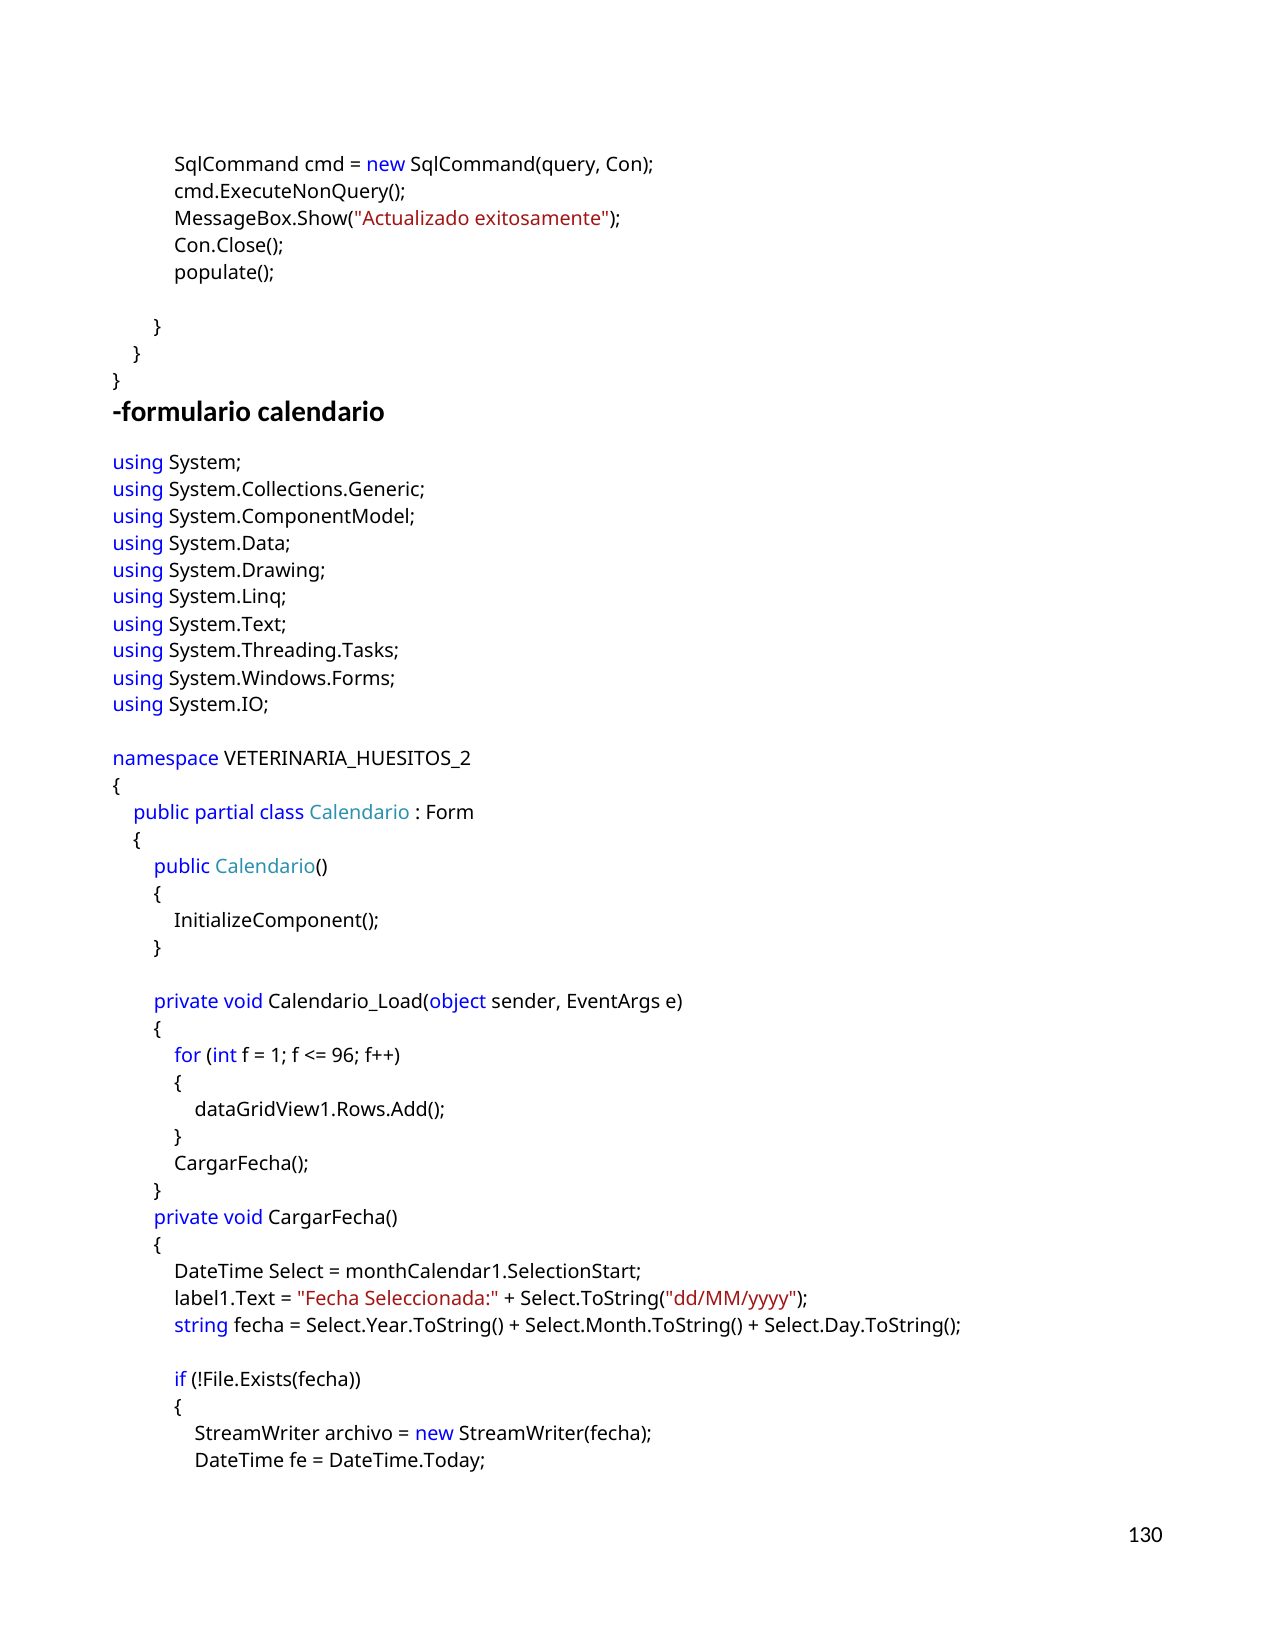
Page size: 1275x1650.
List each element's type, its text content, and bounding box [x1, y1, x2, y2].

text using System.Drawing; [112, 556, 1162, 583]
text CargarFecha(); [112, 1149, 1162, 1176]
text { [112, 1068, 1162, 1095]
text { [112, 826, 1162, 853]
text cmd.ExecuteNonQuery(); [112, 177, 1162, 204]
text { [112, 1014, 1162, 1041]
text public Calendario() [112, 853, 1162, 879]
text SqlCommand cmd = new SqlCommand(query, Con); [112, 150, 1162, 177]
text } [112, 366, 1162, 393]
text } [112, 339, 1162, 366]
text using System; [112, 448, 1162, 475]
text private void CargarFecha() [112, 1203, 1162, 1230]
text DateTime fe = DateTime.Today; [112, 1446, 1162, 1473]
text } [112, 1122, 1162, 1149]
text using System.IO; [112, 691, 1162, 718]
text dataGridView1.Rows.Add(); [112, 1095, 1162, 1122]
text label1.Text = "Fecha Seleccionada:" + Select.ToString("dd/MM/yyyy"); [112, 1284, 1162, 1311]
text StreamWriter archivo = new StreamWriter(fecha); [112, 1419, 1162, 1446]
text using System.Data; [112, 529, 1162, 556]
text MessageBox.Show("Actualizado exitosamente"); [112, 204, 1162, 231]
text namespace VETERINARIA_HUESITOS_2 [112, 745, 1162, 772]
text { [112, 879, 1162, 907]
text } [112, 312, 1162, 339]
text DateTime Select = monthCalendar1.SelectionStart; [112, 1257, 1162, 1284]
text using System.ComponentModel; [112, 502, 1162, 529]
text using System.Windows.Forms; [112, 664, 1162, 691]
text using System.Text; [112, 610, 1162, 637]
text using System.Linq; [112, 583, 1162, 610]
text InitializeComponent(); [112, 907, 1162, 933]
text Con.Close(); [112, 231, 1162, 258]
text populate(); [112, 258, 1162, 285]
text } [112, 1176, 1162, 1203]
text for (int f = 1; f <= 96; f++) [112, 1041, 1162, 1068]
text private void Calendario_Load(object sender, EventArgs e) [112, 987, 1162, 1014]
text public partial class Calendario : Form [112, 799, 1162, 826]
text { [112, 1230, 1162, 1257]
text { [112, 772, 1162, 799]
text string fecha = Select.Year.ToString() + Select.Month.ToString() + Select.Day.ToString(); [112, 1311, 1162, 1338]
text using System.Collections.Generic; [112, 475, 1162, 502]
text { [112, 1392, 1162, 1419]
text -formulario calendario [112, 393, 1162, 428]
text using System.Threading.Tasks; [112, 637, 1162, 664]
text if (!File.Exists(fecha)) [112, 1365, 1162, 1392]
text } [112, 933, 1162, 961]
